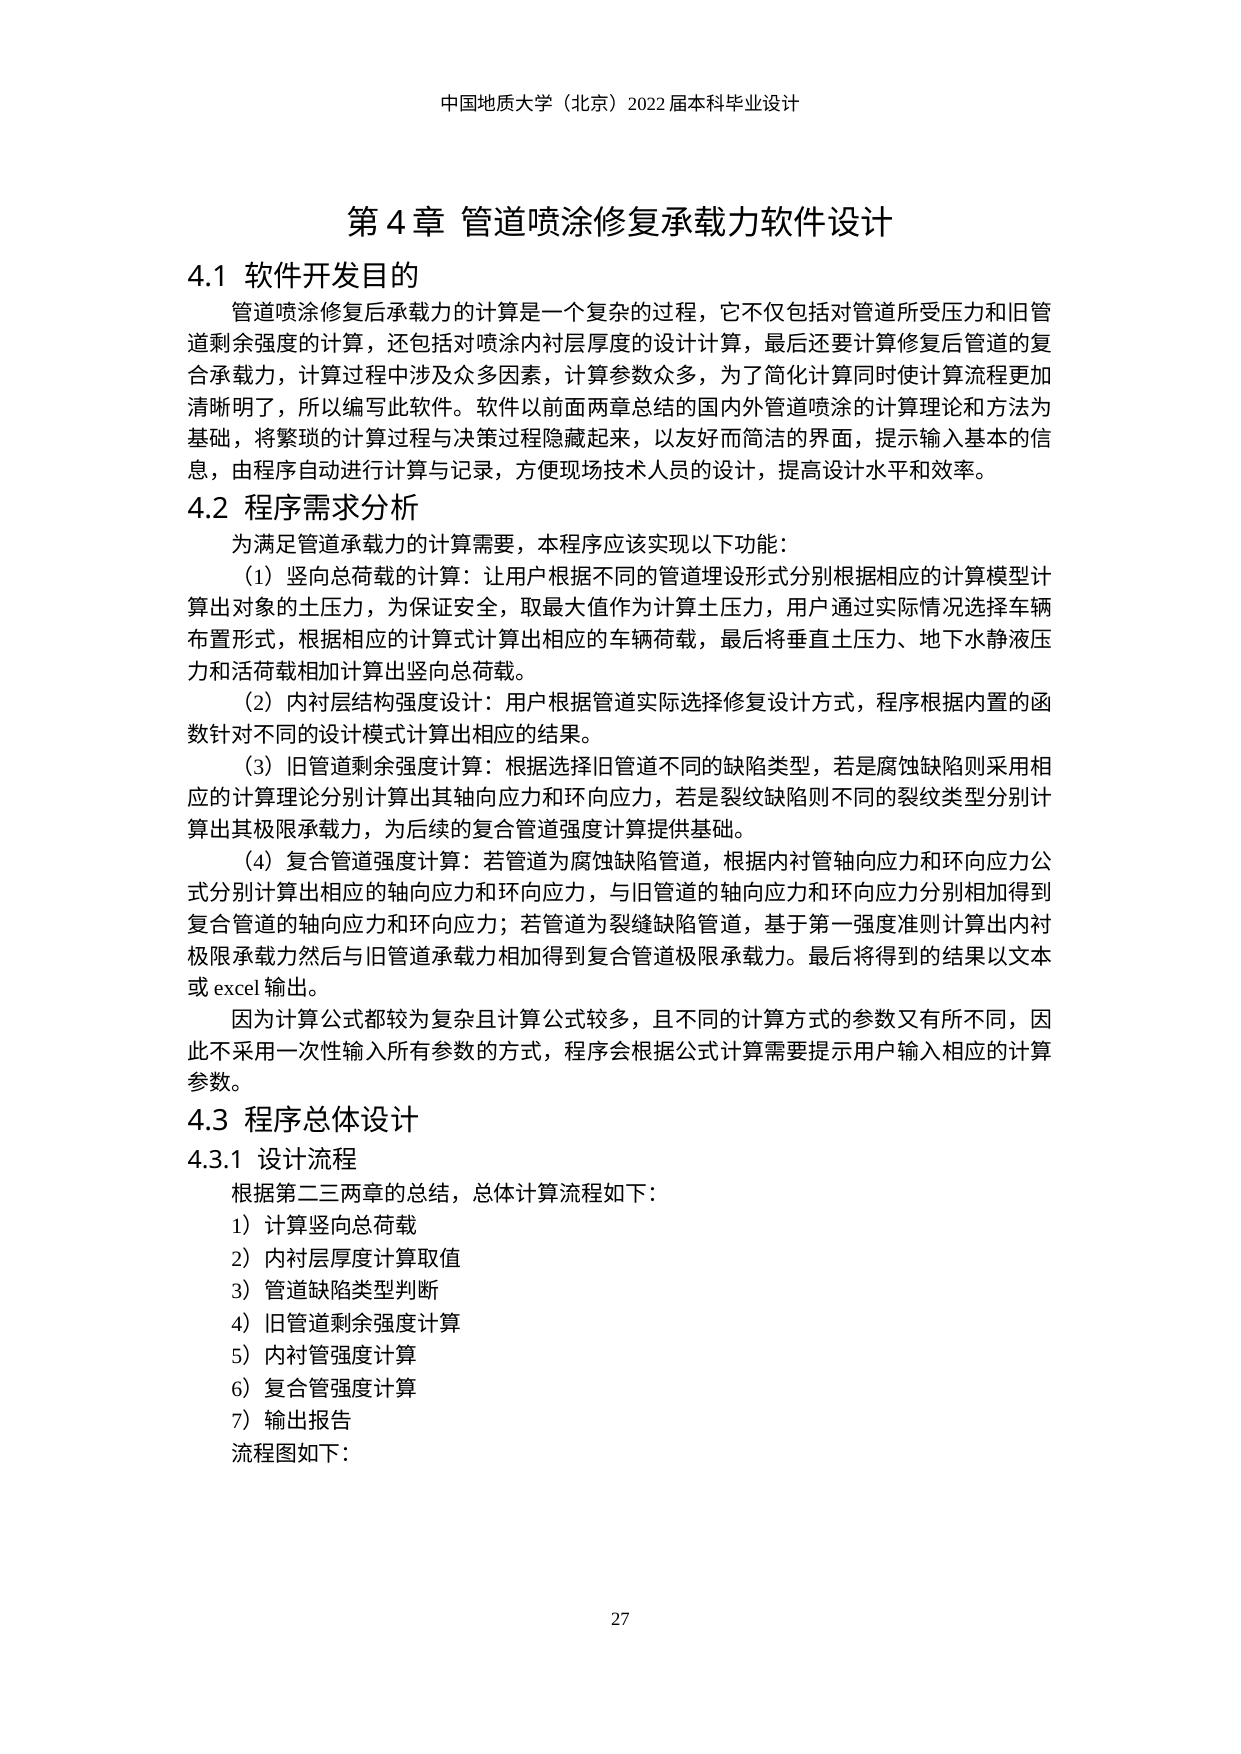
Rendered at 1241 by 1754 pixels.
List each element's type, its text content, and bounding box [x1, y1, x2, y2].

text 3）管道缺陷类型判断 [187, 1273, 1053, 1306]
subtitle 4.1 软件开发目的 [187, 252, 1053, 294]
text （3）旧管道剩余强度计算：根据选择旧管道不同的缺陷类型，若是腐蚀缺陷则采用相应的计算理论分别计算出其轴向应力和环向应力，若是裂纹缺陷则不同的裂纹类型分别计算出其极限承载力，为后续的复合管道强度计算提供基础。 [187, 749, 1053, 844]
subtitle 4.3 程序总体设计 [187, 1097, 1053, 1139]
text 流程图如下： [187, 1436, 1053, 1468]
text 4）旧管道剩余强度计算 [187, 1306, 1053, 1338]
text 6）复合管强度计算 [187, 1371, 1053, 1403]
subtitle 4.3.1 设计流程 [187, 1139, 1053, 1176]
text 5）内衬管强度计算 [187, 1338, 1053, 1371]
subtitle 4.2 程序需求分析 [187, 484, 1053, 527]
text 2）内衬层厚度计算取值 [187, 1241, 1053, 1273]
subtitle 第4章 管道喷涂修复承载力软件设计 [187, 187, 1053, 252]
text 为满足管道承载力的计算需要，本程序应该实现以下功能： [187, 527, 1053, 559]
text 根据第二三两章的总结，总体计算流程如下： [187, 1176, 1053, 1208]
text 7）输出报告 [187, 1403, 1053, 1436]
text 因为计算公式都较为复杂且计算公式较多，且不同的计算方式的参数又有所不同，因此不采用一次性输入所有参数的方式，程序会根据公式计算需要提示用户输入相应的计算参数。 [187, 1002, 1053, 1097]
text 1）计算竖向总荷载 [187, 1208, 1053, 1241]
text 管道喷涂修复后承载力的计算是一个复杂的过程，它不仅包括对管道所受压力和旧管道剩余强度的计算，还包括对喷涂内衬层厚度的设计计算，最后还要计算修复后管道的复合承载力，计算过程中涉及众多因素，计算参数众多，为了简化计算同时使计算流程更加清晰明了，所以编写此软件。软件以前面两章总结的国内外管道喷涂的计算理论和方法为基础，将繁琐的计算过程与决策过程隐藏起来，以友好而简洁的界面，提示输入基本的信息，由程序自动进行计算与记录，方便现场技术人员的设计，提高设计水平和效率。 [187, 294, 1053, 484]
text （2）内衬层结构强度设计：用户根据管道实际选择修复设计方式，程序根据内置的函数针对不同的设计模式计算出相应的结果。 [187, 685, 1053, 749]
text （1）竖向总荷载的计算：让用户根据不同的管道埋设形式分别根据相应的计算模型计算出对象的土压力，为保证安全，取最大值作为计算土压力，用户通过实际情况选择车辆布置形式，根据相应的计算式计算出相应的车辆荷载，最后将垂直土压力、地下水静液压力和活荷载相加计算出竖向总荷载。 [187, 559, 1053, 685]
text （4）复合管道强度计算：若管道为腐蚀缺陷管道，根据内衬管轴向应力和环向应力公式分别计算出相应的轴向应力和环向应力，与旧管道的轴向应力和环向应力分别相加得到复合管道的轴向应力和环向应力；若管道为裂缝缺陷管道，基于第一强度准则计算出内衬极限承载力然后与旧管道承载力相加得到复合管道极限承载力。最后将得到的结果以文本或excel输出。 [187, 844, 1053, 1002]
